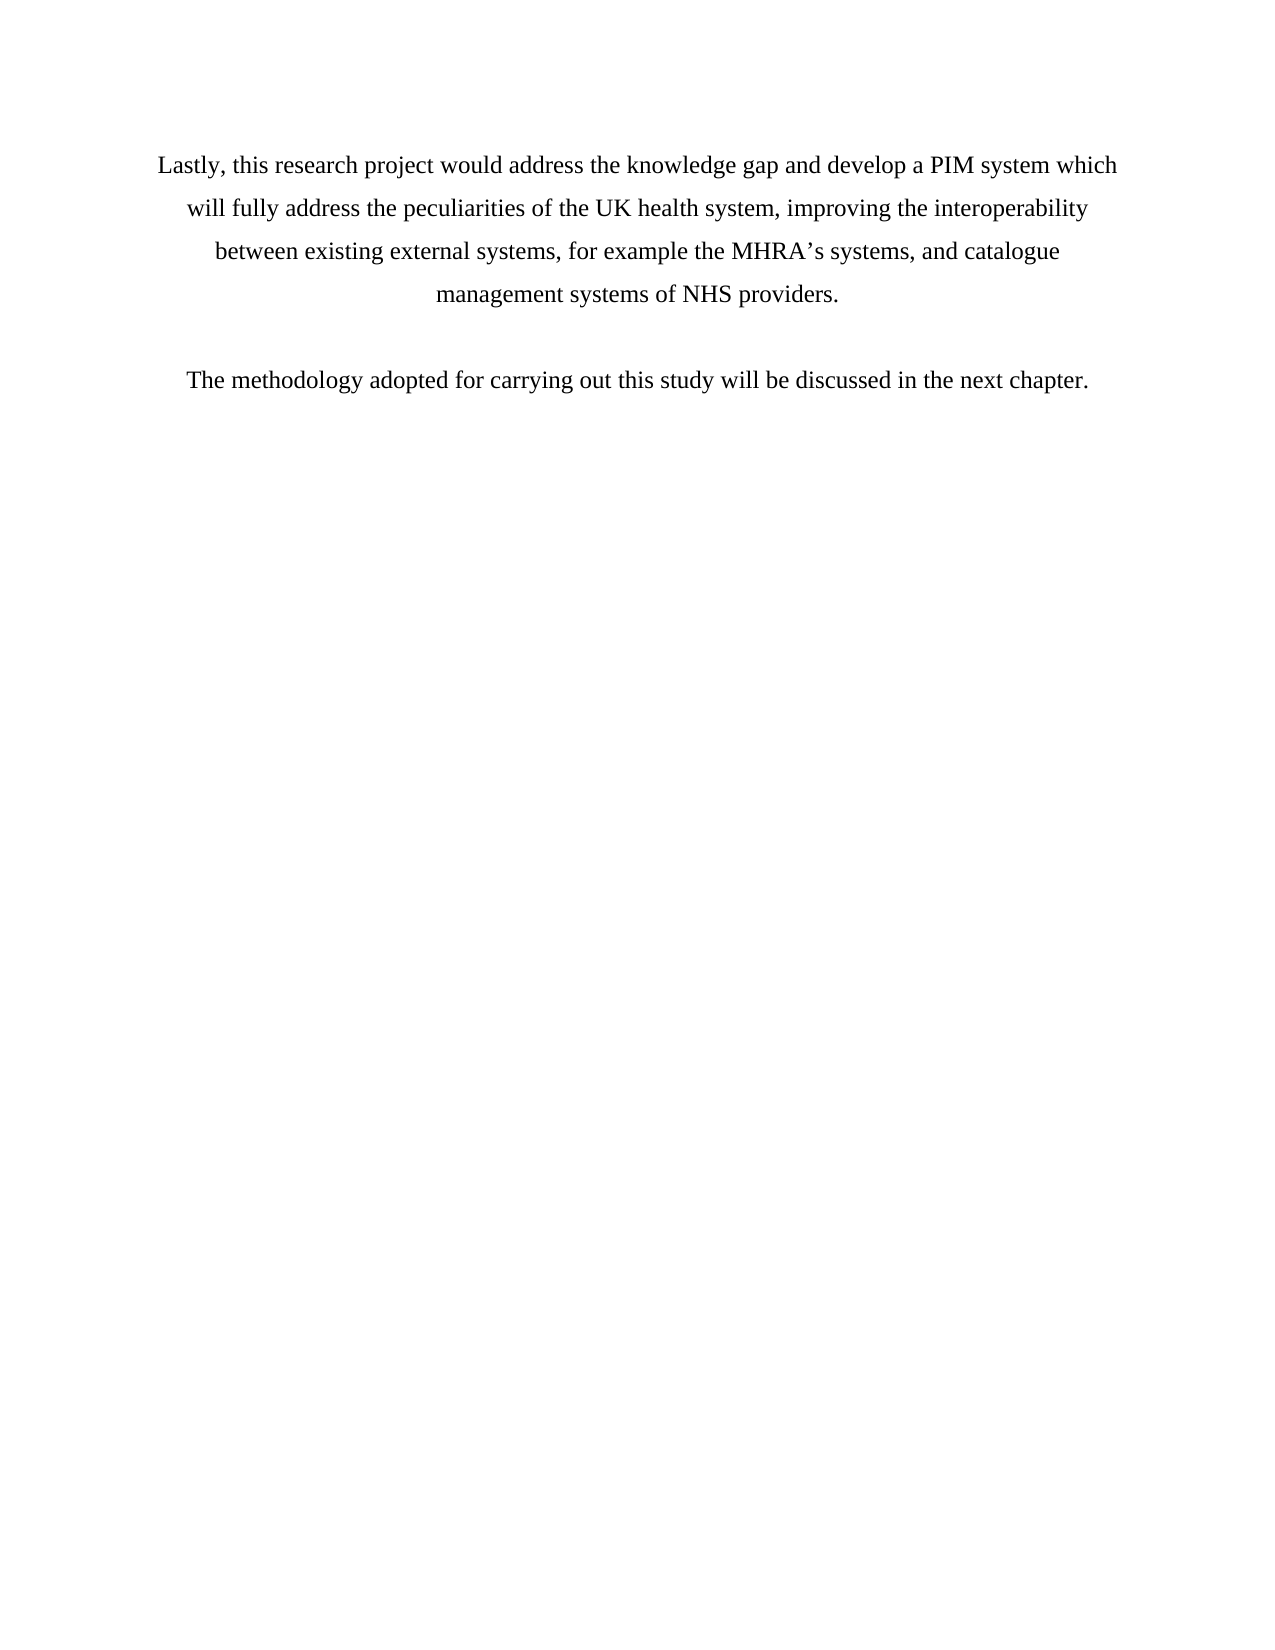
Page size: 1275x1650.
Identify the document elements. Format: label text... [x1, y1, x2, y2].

text Lastly, this research project would address the knowledge gap and develop a PIM system which will fully address the peculiarities of the UK health system, improving the interoperability between existing external systems, for example the MHRA’s systems, and catalogue management systems of NHS providers. [150, 150, 1125, 308]
text The methodology adopted for carrying out this study will be discussed in the next chapter. [150, 366, 1125, 394]
